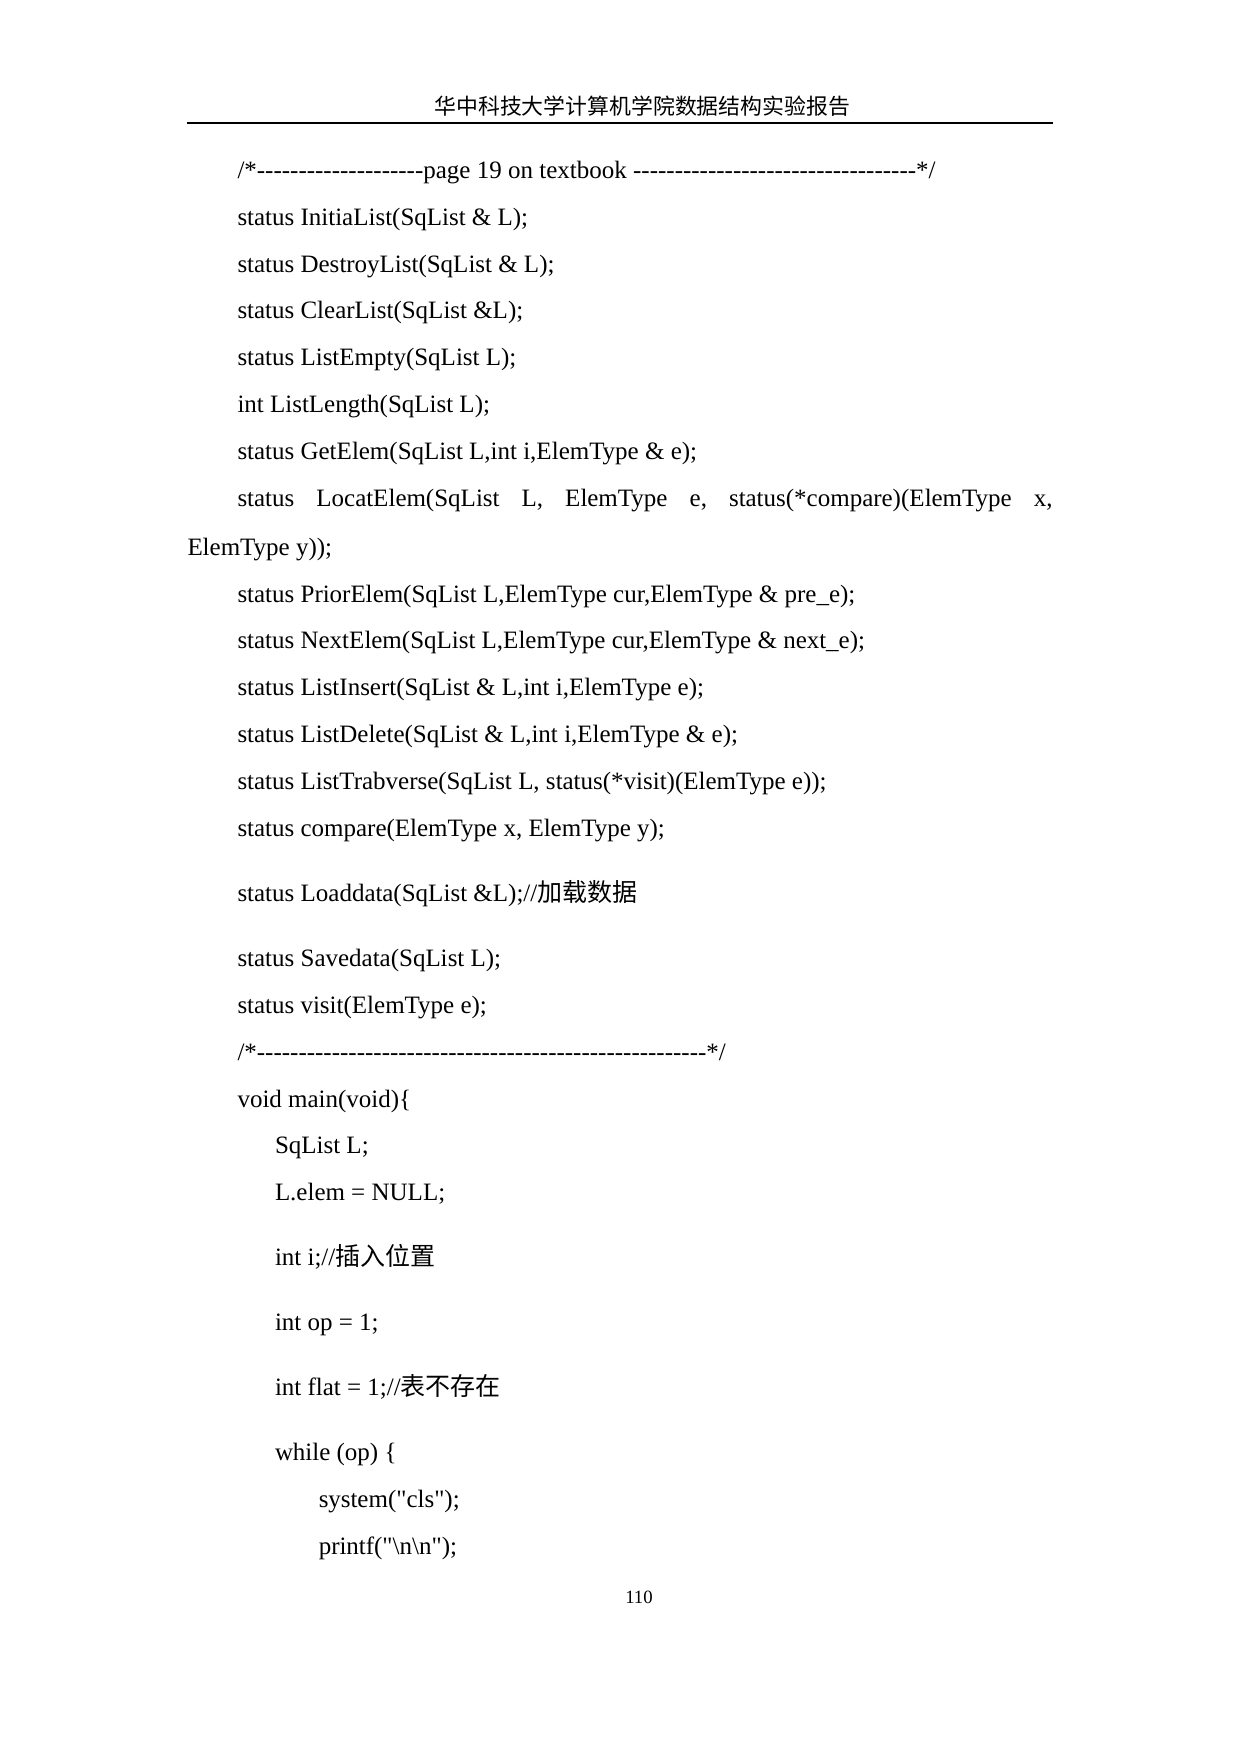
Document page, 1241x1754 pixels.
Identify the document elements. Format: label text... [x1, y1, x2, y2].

text status ListTrabverse(SqList L, status(*visit)(ElemType e)); [187, 764, 1053, 797]
text status InitiaList(SqList & L); [187, 200, 1053, 232]
text status Loaddata(SqList &L);//加载数据 [187, 858, 1053, 923]
text L.elem = NULL; [187, 1176, 1053, 1208]
text status visit(ElemType e); [187, 988, 1053, 1021]
text SqList L; [187, 1129, 1053, 1161]
text while (op) { [187, 1436, 1053, 1468]
text void main(void){ [187, 1082, 1053, 1114]
text /*------------------------------------------------------*/ [187, 1035, 1053, 1067]
text status ClearList(SqList &L); [187, 294, 1053, 326]
text /*--------------------page 19 on textbook ----------------------------------*/ [187, 153, 1053, 186]
text status PriorElem(SqList L,ElemType cur,ElemType & pre_e); [187, 577, 1053, 609]
text printf("\n\n"); [187, 1529, 1053, 1562]
text status ListDelete(SqList & L,int i,ElemType & e); [187, 717, 1053, 750]
text int ListLength(SqList L); [187, 387, 1053, 420]
text status Savedata(SqList L); [187, 941, 1053, 974]
text system("cls"); [187, 1482, 1053, 1515]
text int flat = 1;//表不存在 [187, 1352, 1053, 1417]
text status ListEmpty(SqList L); [187, 341, 1053, 373]
text status GetElem(SqList L,int i,ElemType & e); [187, 434, 1053, 467]
text int i;//插入位置 [187, 1222, 1053, 1287]
text status DestroyList(SqList & L); [187, 247, 1053, 279]
text status NextElem(SqList L,ElemType cur,ElemType & next_e); [187, 624, 1053, 656]
text int op = 1; [187, 1306, 1053, 1338]
text status compare(ElemType x, ElemType y); [187, 811, 1053, 844]
text status ListInsert(SqList & L,int i,ElemType e); [187, 671, 1053, 703]
text status LocatElem(SqList L, ElemType e, status(*compare)(ElemType x, ElemType y)); [187, 481, 1053, 562]
